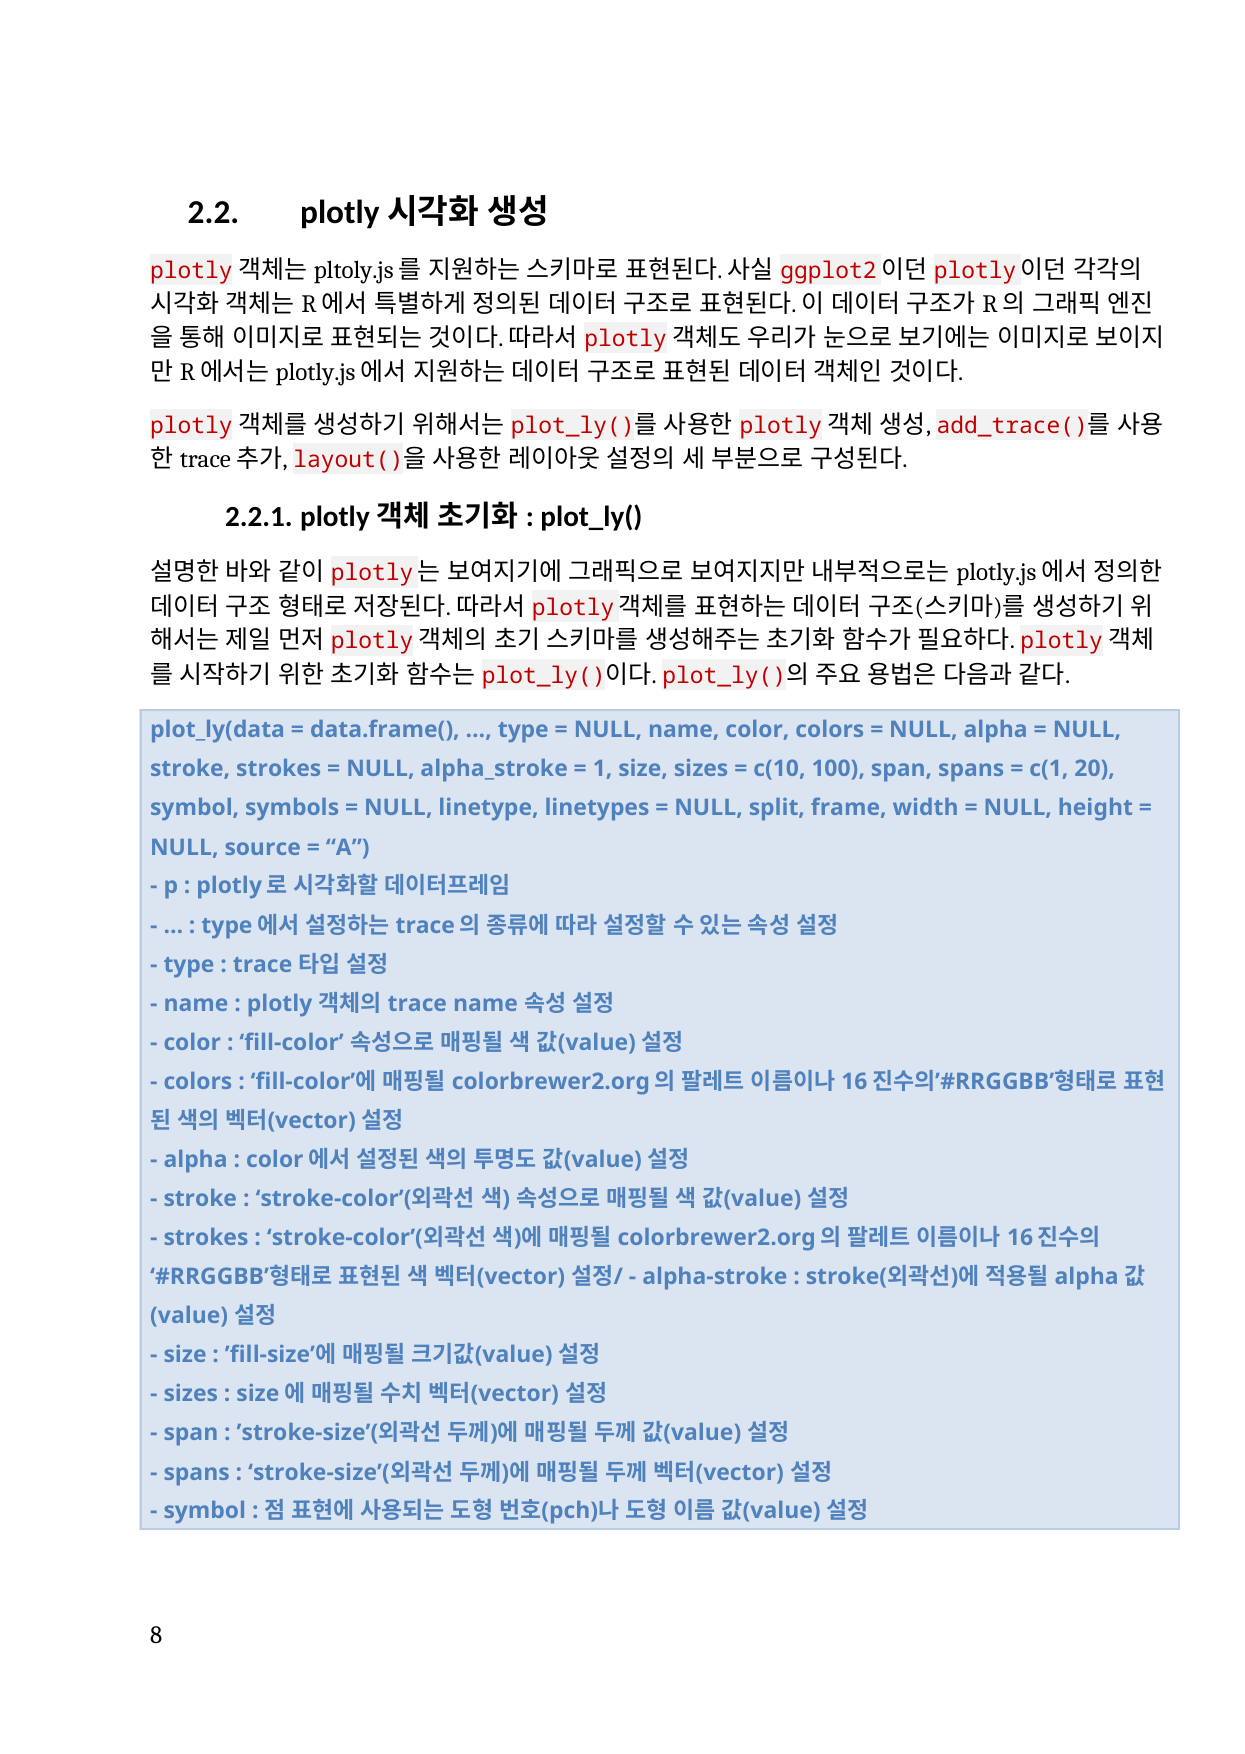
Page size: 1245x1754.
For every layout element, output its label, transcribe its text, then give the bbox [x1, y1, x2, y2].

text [142, 711, 1178, 1528]
text 설명한 바와 같이 plotly는 보여지기에 그래픽으로 보여지지만 내부적으로는 plotly.js에서 정의한 데이터 구조 형태로 저장된다. 따라서 plotly객체를 표현하는 데이터 구조(스키마)를 생성하기 위해서는 제일 먼저 plotly 객체의 초기 스키마를 생성해주는 초기화 함수가 필요하다. plotly 객체를 시작하기 위한 초기화 함수는 plot_ly()이다. plot_ly()의 주요 용법은 다음과 같다. [150, 554, 1170, 690]
subtitle plotly 시각화 생성 [187, 187, 1170, 233]
text plotly 객체는 pltoly.js를 지원하는 스키마로 표현된다. 사실 ggplot2이던 plotly이던 각각의 시각화 객체는 R에서 특별하게 정의된 데이터 구조로 표현된다. 이 데이터 구조가 R의 그래픽 엔진을 통해 이미지로 표현되는 것이다. 따라서 plotly 객체도 우리가 눈으로 보기에는 이미지로 보이지만 R에서는 plotly.js에서 지원하는 데이터 구조로 표현된 데이터 객체인 것이다. [150, 252, 1170, 388]
text plotly 객체를 생성하기 위해서는 plot_ly()를 사용한 plotly 객체 생성, add_trace()를 사용한 trace 추가, layout()을 사용한 레이아웃 설정의 세 부분으로 구성된다. [150, 407, 1170, 475]
subtitle plotly 객체 초기화 : plot_ly() [225, 496, 1170, 535]
